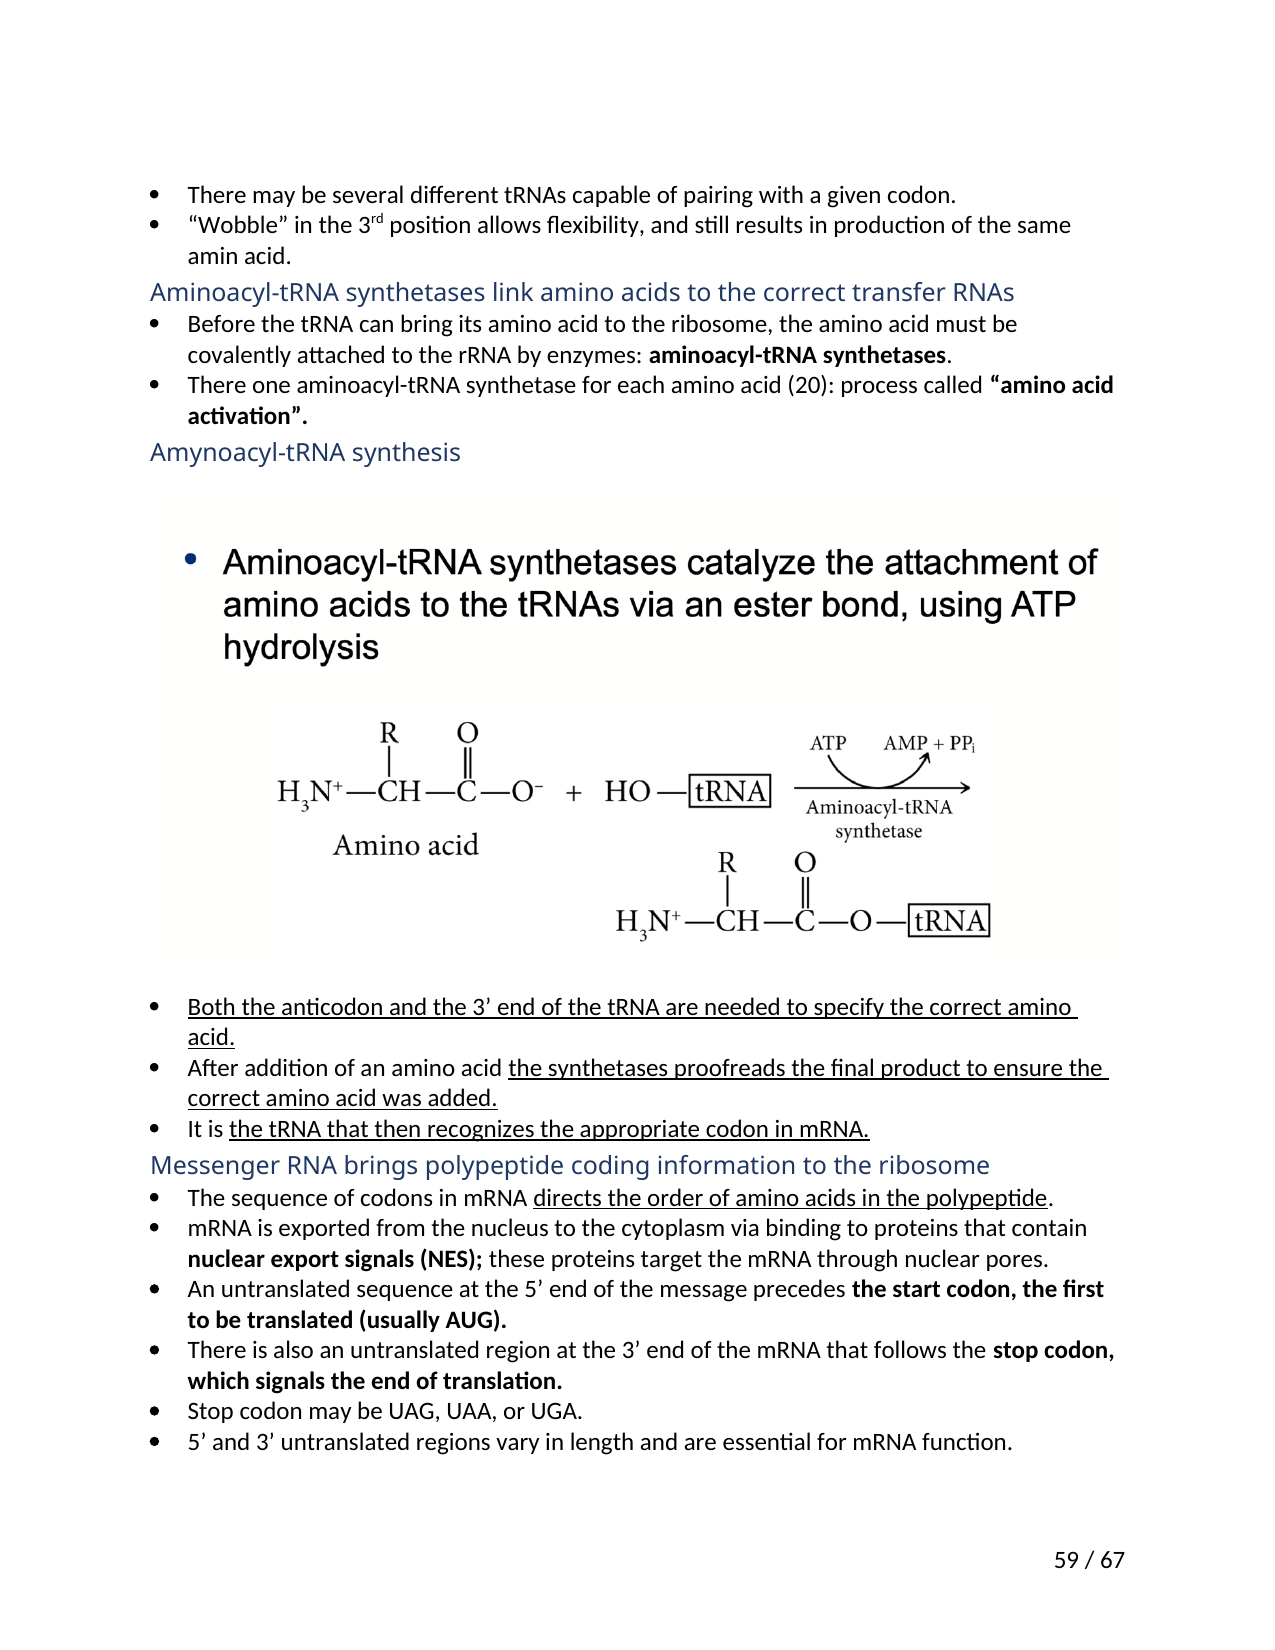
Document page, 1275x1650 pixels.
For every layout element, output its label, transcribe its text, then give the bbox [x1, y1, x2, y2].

list The sequence of codons in mRNA directs the order of amino acids in the polypeptide. [150, 1182, 1125, 1212]
list There is also an untranslated region at the 3’ end of the mRNA that follows the stop codon, which signals the end of translation. [150, 1334, 1125, 1395]
list 5’ and 3’ untranslated regions vary in length and are essential for mRNA function. [150, 1426, 1125, 1456]
list Stop codon may be UAG, UAA, or UGA. [150, 1395, 1125, 1426]
list An untranslated sequence at the 5’ end of the message precedes the start codon, the first to be translated (usually AUG). [150, 1273, 1125, 1334]
list mRNA is exported from the nucleus to the cytoplasm via binding to proteins that contain nuclear export signals (NES); these proteins target the mRNA through nuclear pores. [150, 1212, 1125, 1273]
subtitle Aminoacyl-tRNA synthetases link amino acids to the correct transfer RNAs [150, 274, 1125, 308]
list Both the anticodon and the 3’ end of the tRNA are needed to specify the correct amino acid. [150, 991, 1125, 1052]
subtitle Amynoacyl-tRNA synthesis [150, 435, 1125, 469]
list There one aminoacyl-tRNA synthetase for each amino acid (20): process called “amino acid activation”. [150, 369, 1125, 431]
picture [150, 497, 1125, 963]
list It is the tRNA that then recognizes the appropriate codon in mRNA. [150, 1113, 1125, 1143]
subtitle Messenger RNA brings polypeptide coding information to the ribosome [150, 1148, 1125, 1182]
list Before the tRNA can bring its amino acid to the ribosome, the amino acid must be covalently attached to the rRNA by enzymes: aminoacyl-tRNA synthetases. [150, 308, 1125, 369]
list “Wobble” in the 3rd position allows flexibility, and still results in production of the same amin acid. [150, 209, 1125, 270]
list There may be several different tRNAs capable of pairing with a given codon. [150, 179, 1125, 209]
list After addition of an amino acid the synthetases proofreads the final product to ensure the correct amino acid was added. [150, 1052, 1125, 1113]
